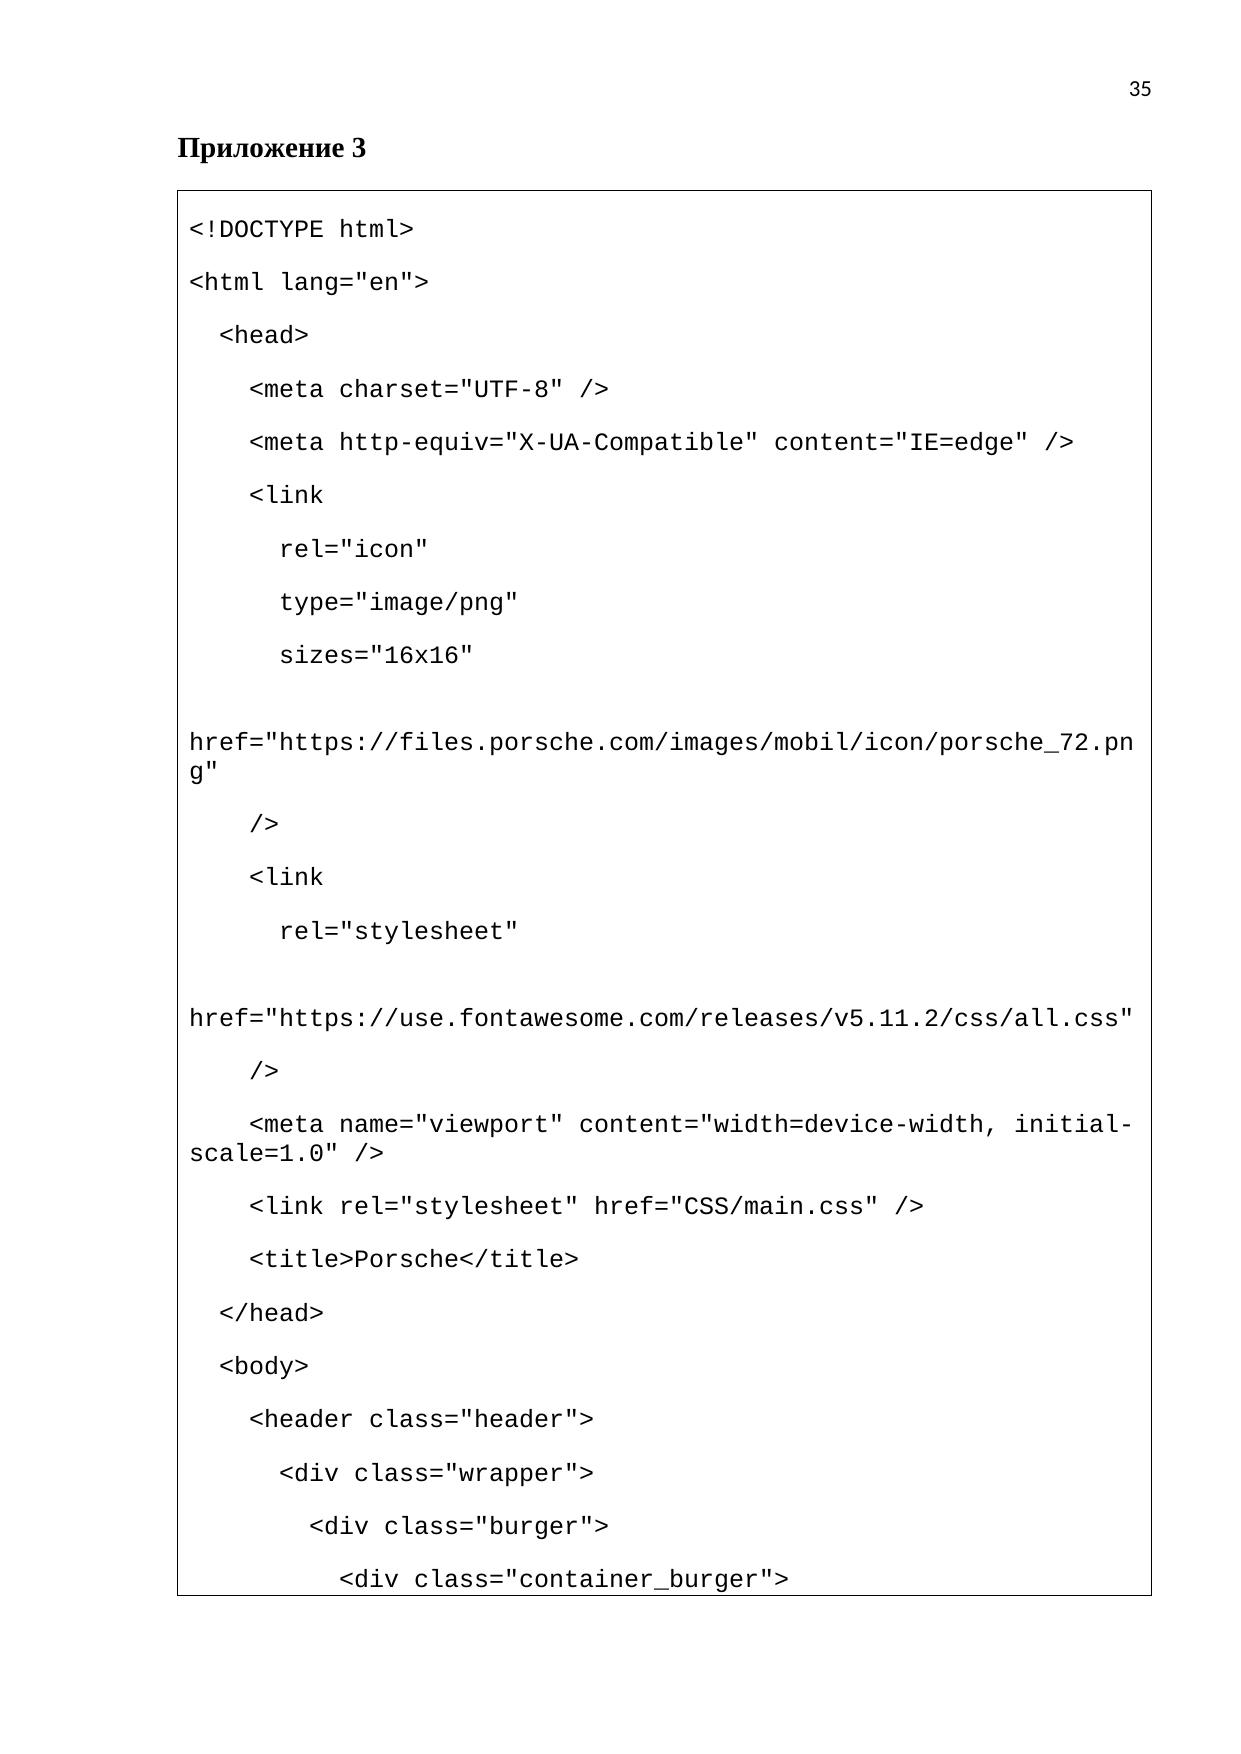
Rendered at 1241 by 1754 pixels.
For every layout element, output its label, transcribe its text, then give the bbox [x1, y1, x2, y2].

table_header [178, 191, 1151, 1595]
subtitle Приложение 3 [177, 130, 1152, 163]
